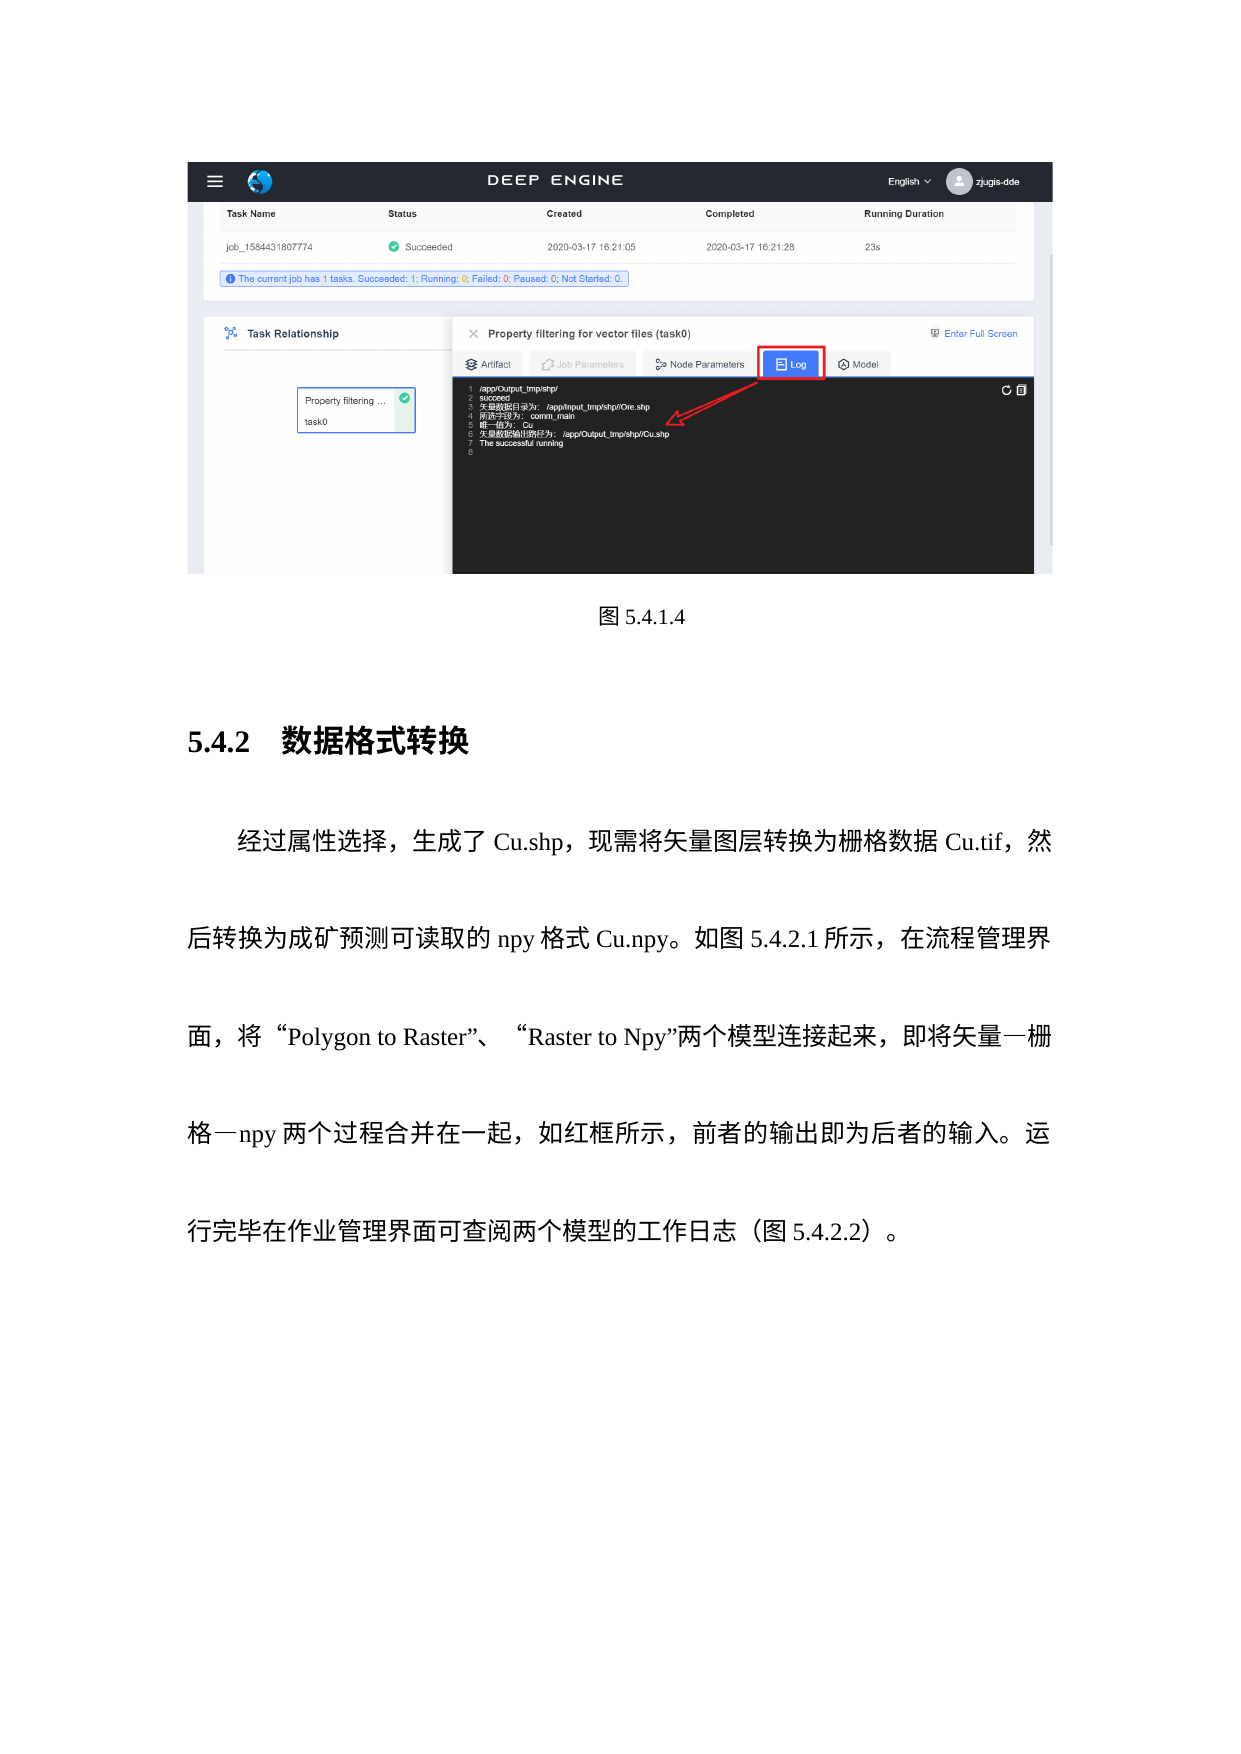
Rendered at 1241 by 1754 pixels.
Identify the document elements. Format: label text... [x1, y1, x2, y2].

picture [187, 162, 1053, 574]
text 图5.4.1.4 [187, 599, 1053, 631]
subtitle 数据格式转换 [187, 707, 1053, 772]
text 经过属性选择，生成了Cu.shp，现需将矢量图层转换为栅格数据Cu.tif，然后转换为成矿预测可读取的npy格式Cu.npy。如图5.4.2.1所示，在流程管理界面，将“Polygon to Raster”、“Raster to Npy”两个模型连接起来，即将矢量—栅格—npy两个过程合并在一起，如红框所示，前者的输出即为后者的输入。运行完毕在作业管理界面可查阅两个模型的工作日志（图5.4.2.2）。 [187, 807, 1053, 1262]
